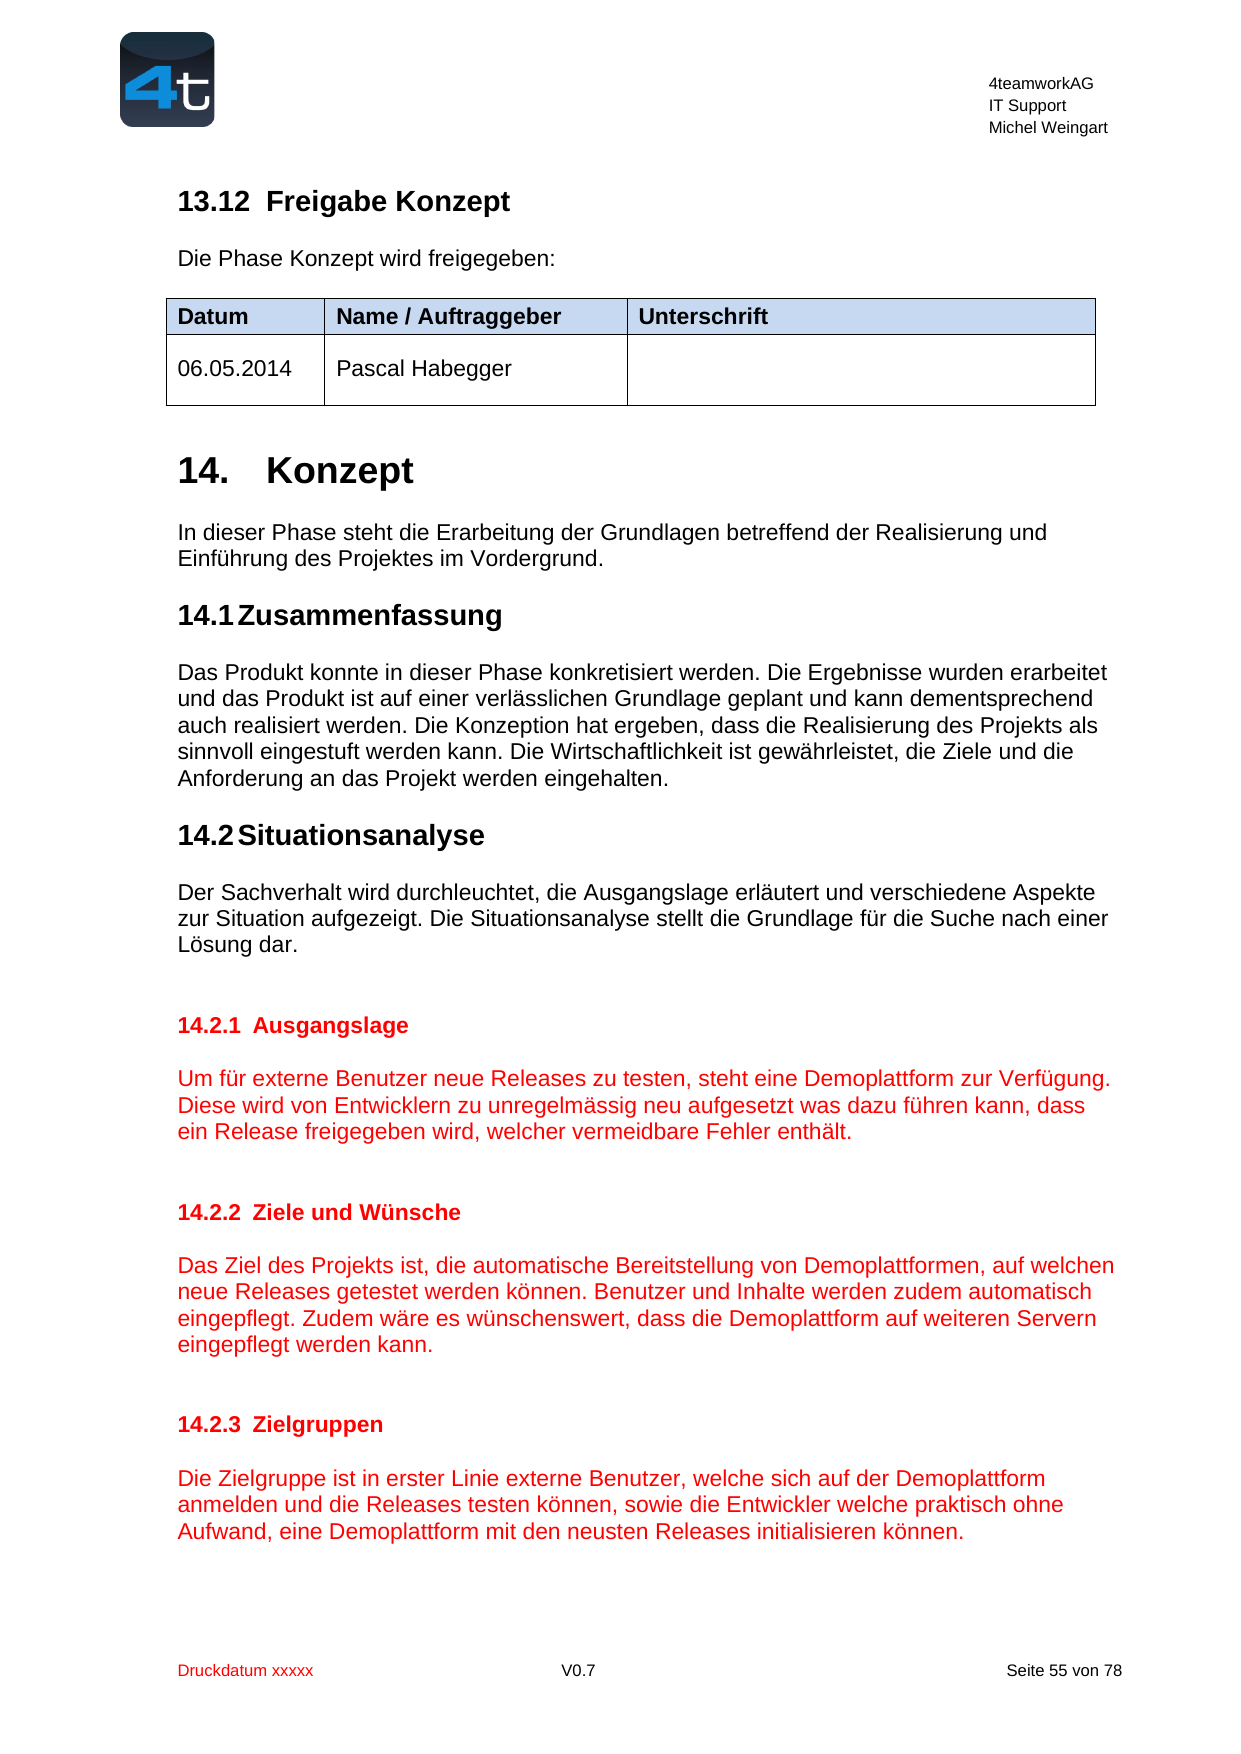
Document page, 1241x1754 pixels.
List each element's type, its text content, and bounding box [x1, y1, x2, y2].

subtitle Zusammenfassung [177, 598, 1122, 632]
text Um für externe Benutzer neue Releases zu testen, steht eine Demoplattform zur Verfügung. Diese wird von Entwicklern zu unregelmässig neu aufgesetzt was dazu führen kann, dass ein Release freigegeben wird, welcher vermeidbare Fehler enthält. [177, 1065, 1122, 1144]
text Der Sachverhalt wird durchleuchtet, die Ausgangslage erläutert und verschiedene Aspekte zur Situation aufgezeigt. Die Situationsanalyse stellt die Grundlage für die Suche nach einer Lösung dar. [177, 878, 1122, 958]
text Die Zielgruppe ist in erster Linie externe Benutzer, welche sich auf der Demoplattform anmelden und die Releases testen können, sowie die Entwickler welche praktisch ohne Aufwand, eine Demoplattform mit den neusten Releases initialisieren können. [177, 1465, 1122, 1544]
picture [120, 32, 215, 127]
text Das Produkt konnte in dieser Phase konkretisiert werden. Die Ergebnisse wurden erarbeitet und das Produkt ist auf einer verlässlichen Grundlage geplant und kann dementsprechend auch realisiert werden. Die Konzeption hat ergeben, dass die Realisierung des Projekts als sinnvoll eingestuft werden kann. Die Wirtschaftlichkeit ist gewährleistet, die Ziele und die Anforderung an das Projekt werden eingehalten. [177, 659, 1122, 791]
table_header Unterschrift [628, 299, 1095, 334]
subtitle Freigabe Konzept [177, 184, 1122, 217]
table_cell 06.05.2014 [167, 335, 324, 404]
table_header Datum [167, 299, 324, 334]
subtitle Ziele und Wünsche [177, 1198, 1122, 1225]
text Das Ziel des Projekts ist, die automatische Bereitstellung von Demoplattformen, auf welchen neue Releases getestet werden können. Benutzer und Inhalte werden zudem automatisch eingepflegt. Zudem wäre es wünschenswert, dass die Demoplattform auf weiteren Servern eingepflegt werden kann. [177, 1252, 1122, 1357]
table_cell Pascal Habegger [325, 335, 627, 404]
subtitle Ausgangslage [177, 1012, 1122, 1038]
table_cell [628, 335, 1095, 404]
subtitle Konzept [177, 448, 1122, 492]
subtitle Situationsanalyse [177, 818, 1122, 851]
text Die Phase Konzept wird freigegeben: [177, 244, 1122, 271]
text In dieser Phase steht die Erarbeitung der Grundlagen betreffend der Realisierung und Einführung des Projektes im Vordergrund. [177, 519, 1122, 571]
table_header Name / Auftraggeber [325, 299, 627, 334]
subtitle Zielgruppen [177, 1411, 1122, 1438]
